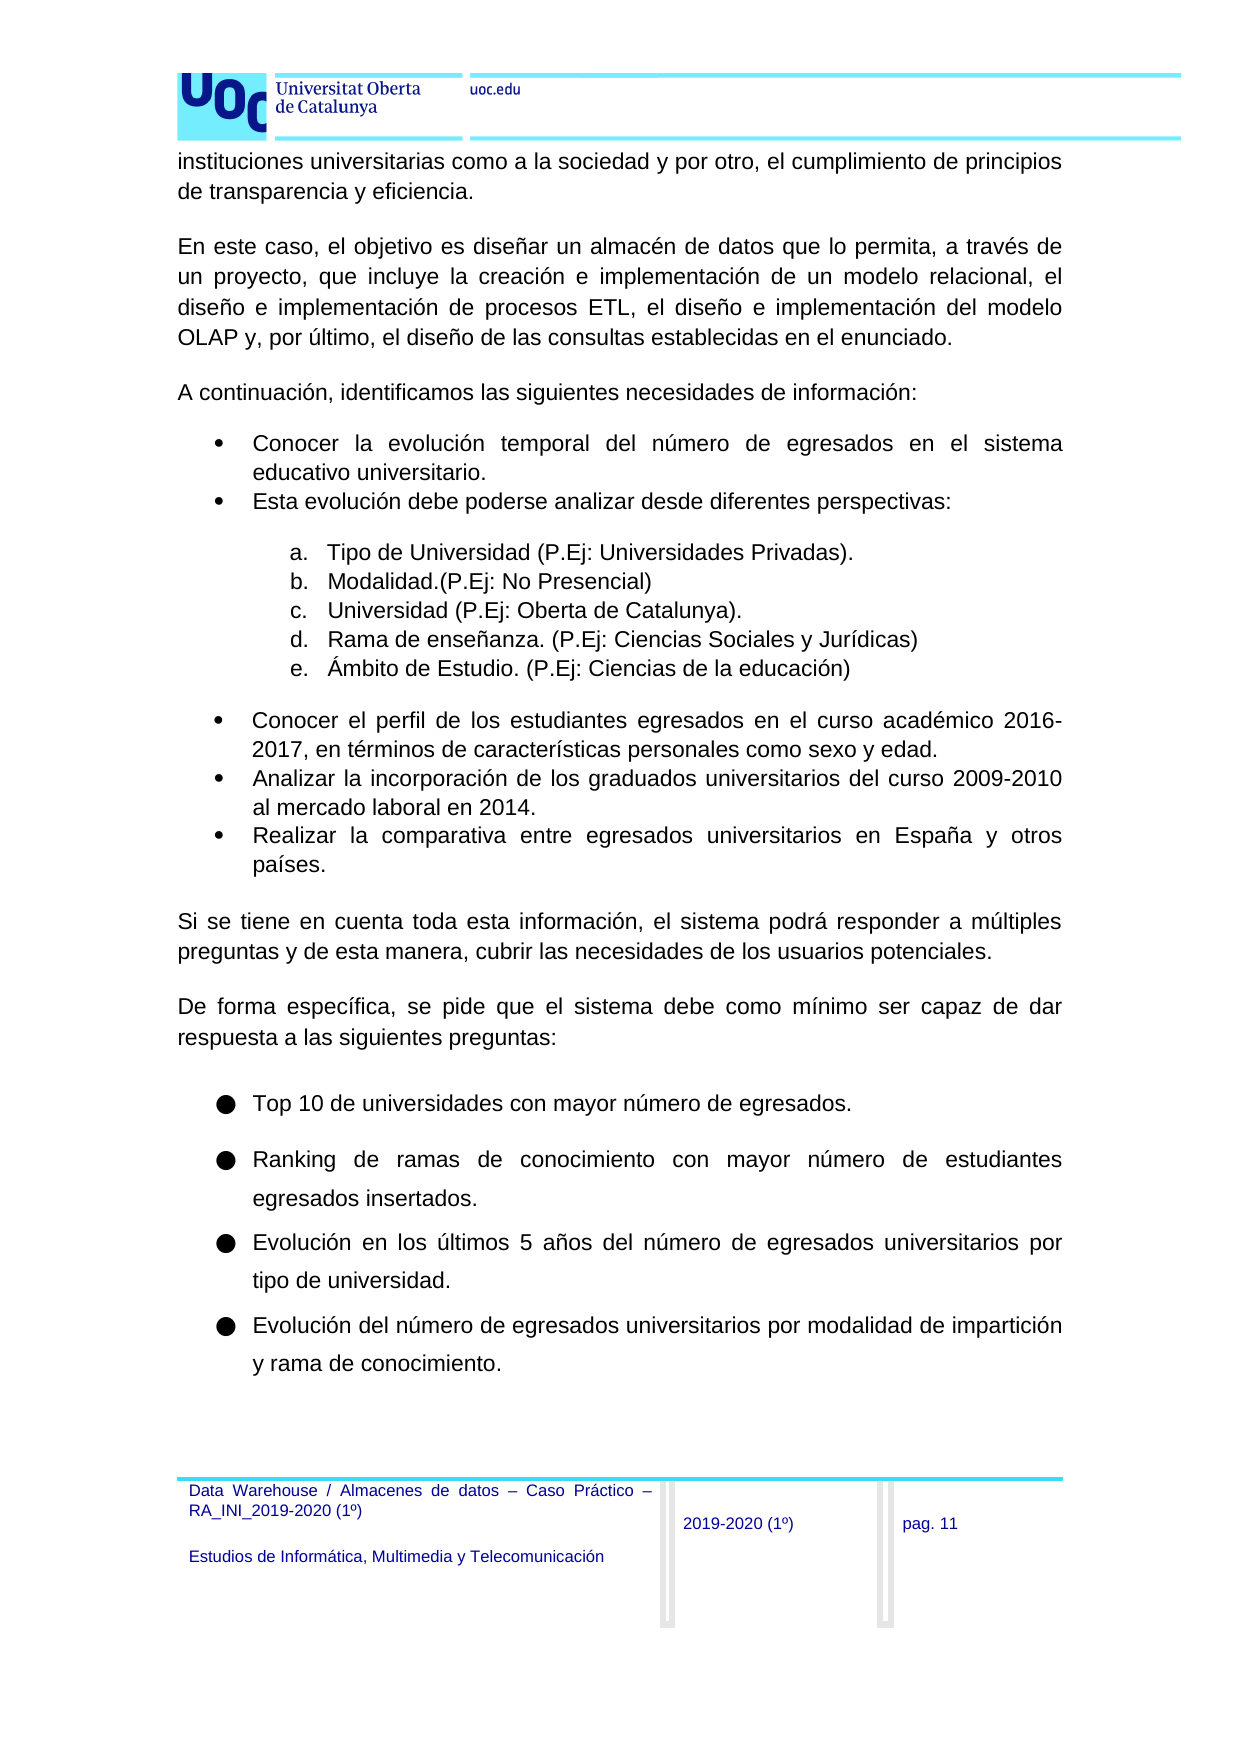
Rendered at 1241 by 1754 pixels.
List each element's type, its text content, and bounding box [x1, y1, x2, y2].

list Tipo de Universidad (P.Ej: Universidades Privadas). [289, 539, 1063, 566]
list Modalidad.(P.Ej: No Presencial) [290, 568, 1063, 594]
list Top 10 de universidades con mayor número de egresados. [215, 1074, 1063, 1126]
picture [177, 73, 1182, 144]
list Ámbito de Estudio. (P.Ej: Ciencias de la educación) [290, 655, 1063, 681]
list Universidad (P.Ej: Oberta de Catalunya). [290, 597, 1063, 623]
text Si se tiene en cuenta toda esta información, el sistema podrá responder a múltiples preguntas y de esta manera, cubrir las necesidades de los usuarios potenciales. [177, 908, 1063, 964]
list Esta evolución debe poderse analizar desde diferentes perspectivas: [215, 488, 1063, 514]
list Evolución en los últimos 5 años del número de egresados universitarios por tipo de universidad. [215, 1214, 1063, 1294]
list Conocer el perfil de los estudiantes egresados en el curso académico 2016-2017, en términos de características personales como sexo y edad. [214, 707, 1063, 762]
list Rama de enseñanza. (P.Ej: Ciencias Sociales y Jurídicas) [290, 626, 1063, 652]
list Ranking de ramas de conocimiento con mayor número de estudiantes egresados insertados. [215, 1131, 1063, 1211]
list Conocer la evolución temporal del número de egresados en el sistema educativo universitario. [215, 430, 1063, 485]
text De forma específica, se pide que el sistema debe como mínimo ser capaz de dar respuesta a las siguientes preguntas: [177, 993, 1063, 1050]
text En este caso, el objetivo es diseñar un almacén de datos que lo permita, a través de un proyecto, que incluye la creación e implementación de un modelo relacional, el diseño e implementación de procesos ETL, el diseño e implementación del modelo OLAP y, por último, el diseño de las consultas establecidas en el enunciado. [177, 233, 1063, 350]
list Realizar la comparativa entre egresados universitarios en España y otros países. [215, 822, 1063, 878]
list Evolución del número de egresados universitarios por modalidad de impartición y rama de conocimiento. [215, 1296, 1063, 1377]
list Analizar la incorporación de los graduados universitarios del curso 2009-2010 al mercado laboral en 2014. [215, 764, 1063, 820]
text A continuación, identificamos las siguientes necesidades de información: [177, 379, 1063, 405]
